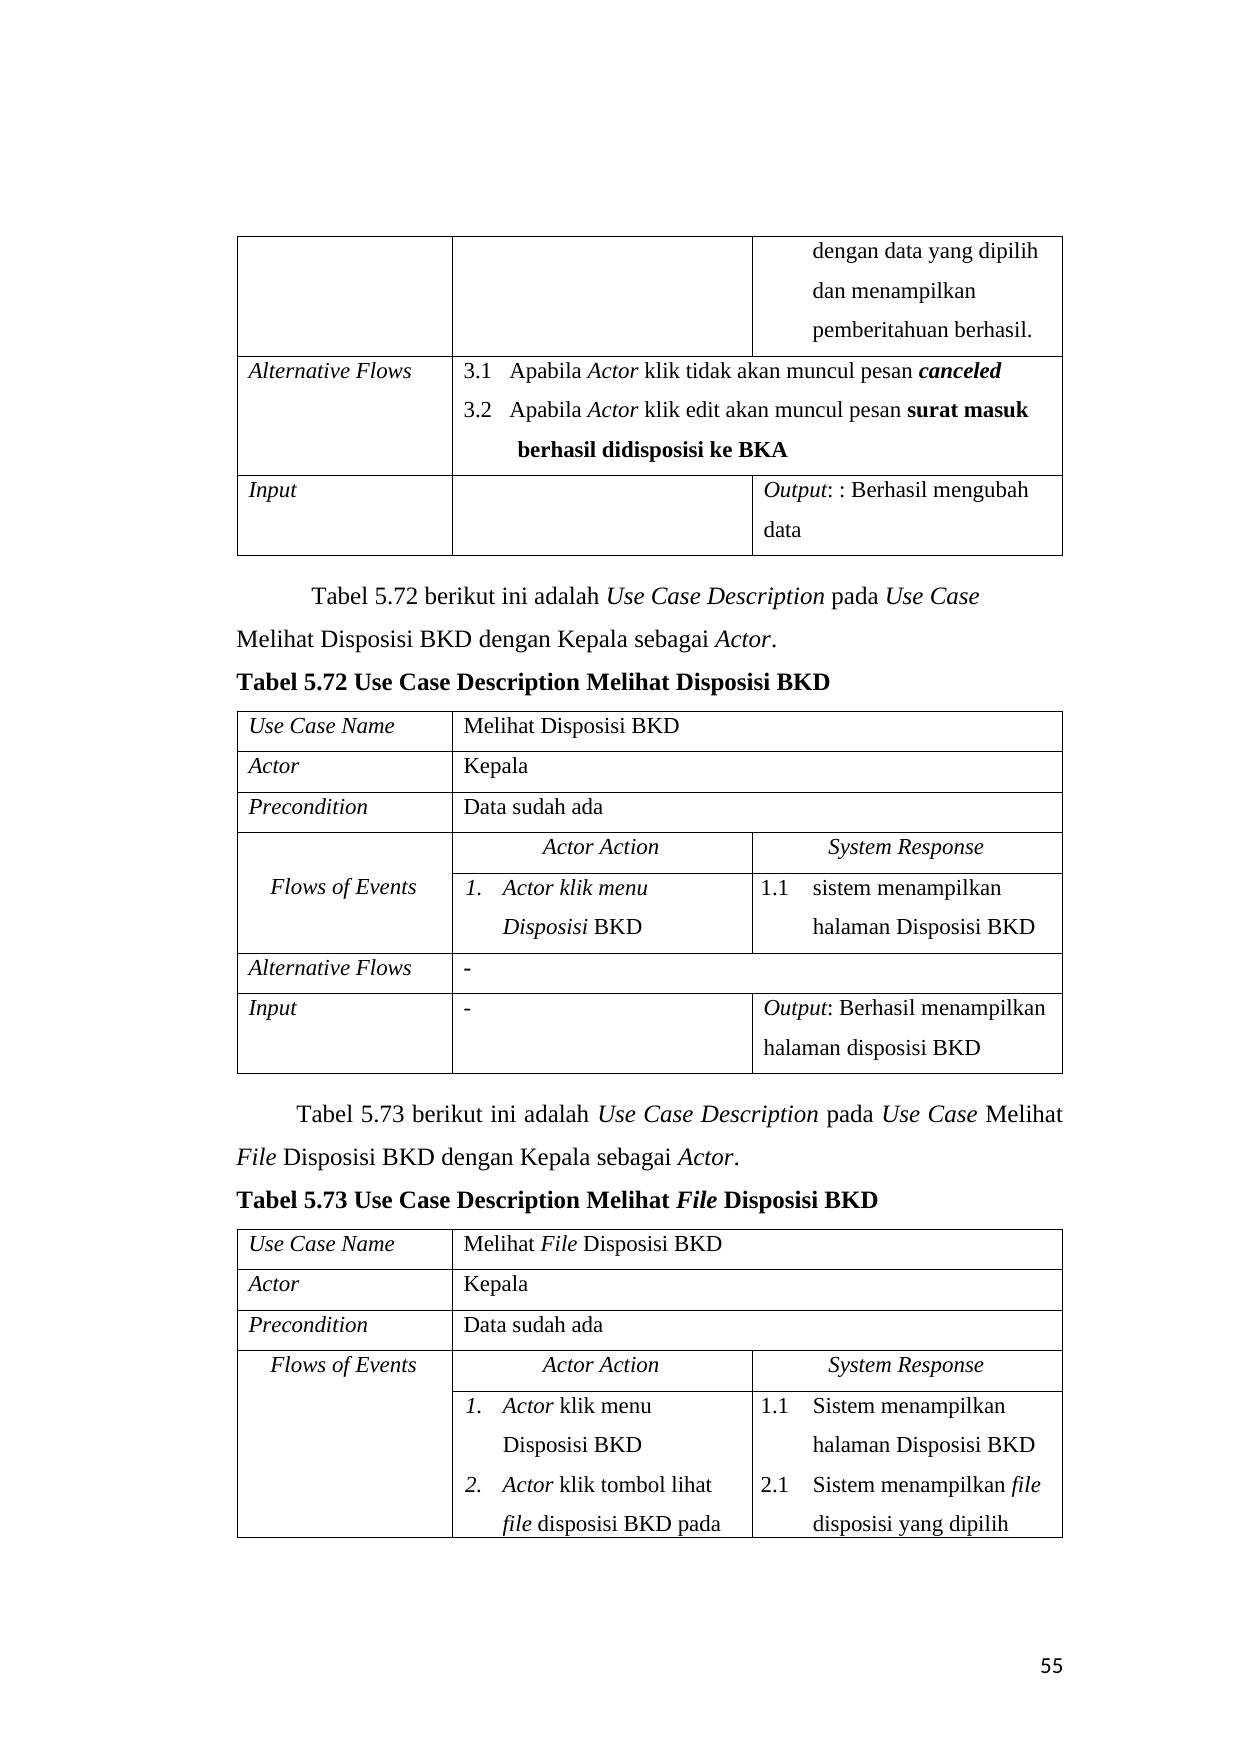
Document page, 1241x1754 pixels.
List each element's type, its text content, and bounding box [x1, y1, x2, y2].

text Tabel 5.72 Use Case Description Melihat Disposisi BKD [236, 667, 1063, 696]
text Tabel 5.73 berikut ini adalah Use Case Description pada Use Case Melihat File Disposisi BKD dengan Kepala sebagai Actor. [236, 1099, 1063, 1171]
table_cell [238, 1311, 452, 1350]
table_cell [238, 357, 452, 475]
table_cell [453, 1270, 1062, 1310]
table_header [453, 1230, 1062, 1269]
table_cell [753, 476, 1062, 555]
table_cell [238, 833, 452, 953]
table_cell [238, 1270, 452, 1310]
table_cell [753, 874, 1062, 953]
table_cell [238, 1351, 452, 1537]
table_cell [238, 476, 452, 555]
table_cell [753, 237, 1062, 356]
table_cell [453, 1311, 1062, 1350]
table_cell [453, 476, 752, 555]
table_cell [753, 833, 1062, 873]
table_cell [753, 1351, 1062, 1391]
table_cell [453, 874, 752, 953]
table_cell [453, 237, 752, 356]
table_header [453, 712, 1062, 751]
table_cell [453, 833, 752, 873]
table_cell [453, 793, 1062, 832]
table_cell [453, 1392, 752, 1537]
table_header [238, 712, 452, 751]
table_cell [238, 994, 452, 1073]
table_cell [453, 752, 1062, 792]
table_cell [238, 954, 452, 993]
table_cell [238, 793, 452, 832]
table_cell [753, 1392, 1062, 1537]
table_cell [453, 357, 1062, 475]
text Tabel 5.73 Use Case Description Melihat File Disposisi BKD [236, 1186, 1063, 1214]
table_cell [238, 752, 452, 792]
text Tabel 5.72 berikut ini adalah Use Case Description pada Use Case Melihat Disposisi BKD dengan Kepala sebagai Actor. [236, 581, 1063, 653]
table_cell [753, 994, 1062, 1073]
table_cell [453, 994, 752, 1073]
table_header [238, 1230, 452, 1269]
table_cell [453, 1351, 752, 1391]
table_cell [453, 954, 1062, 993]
